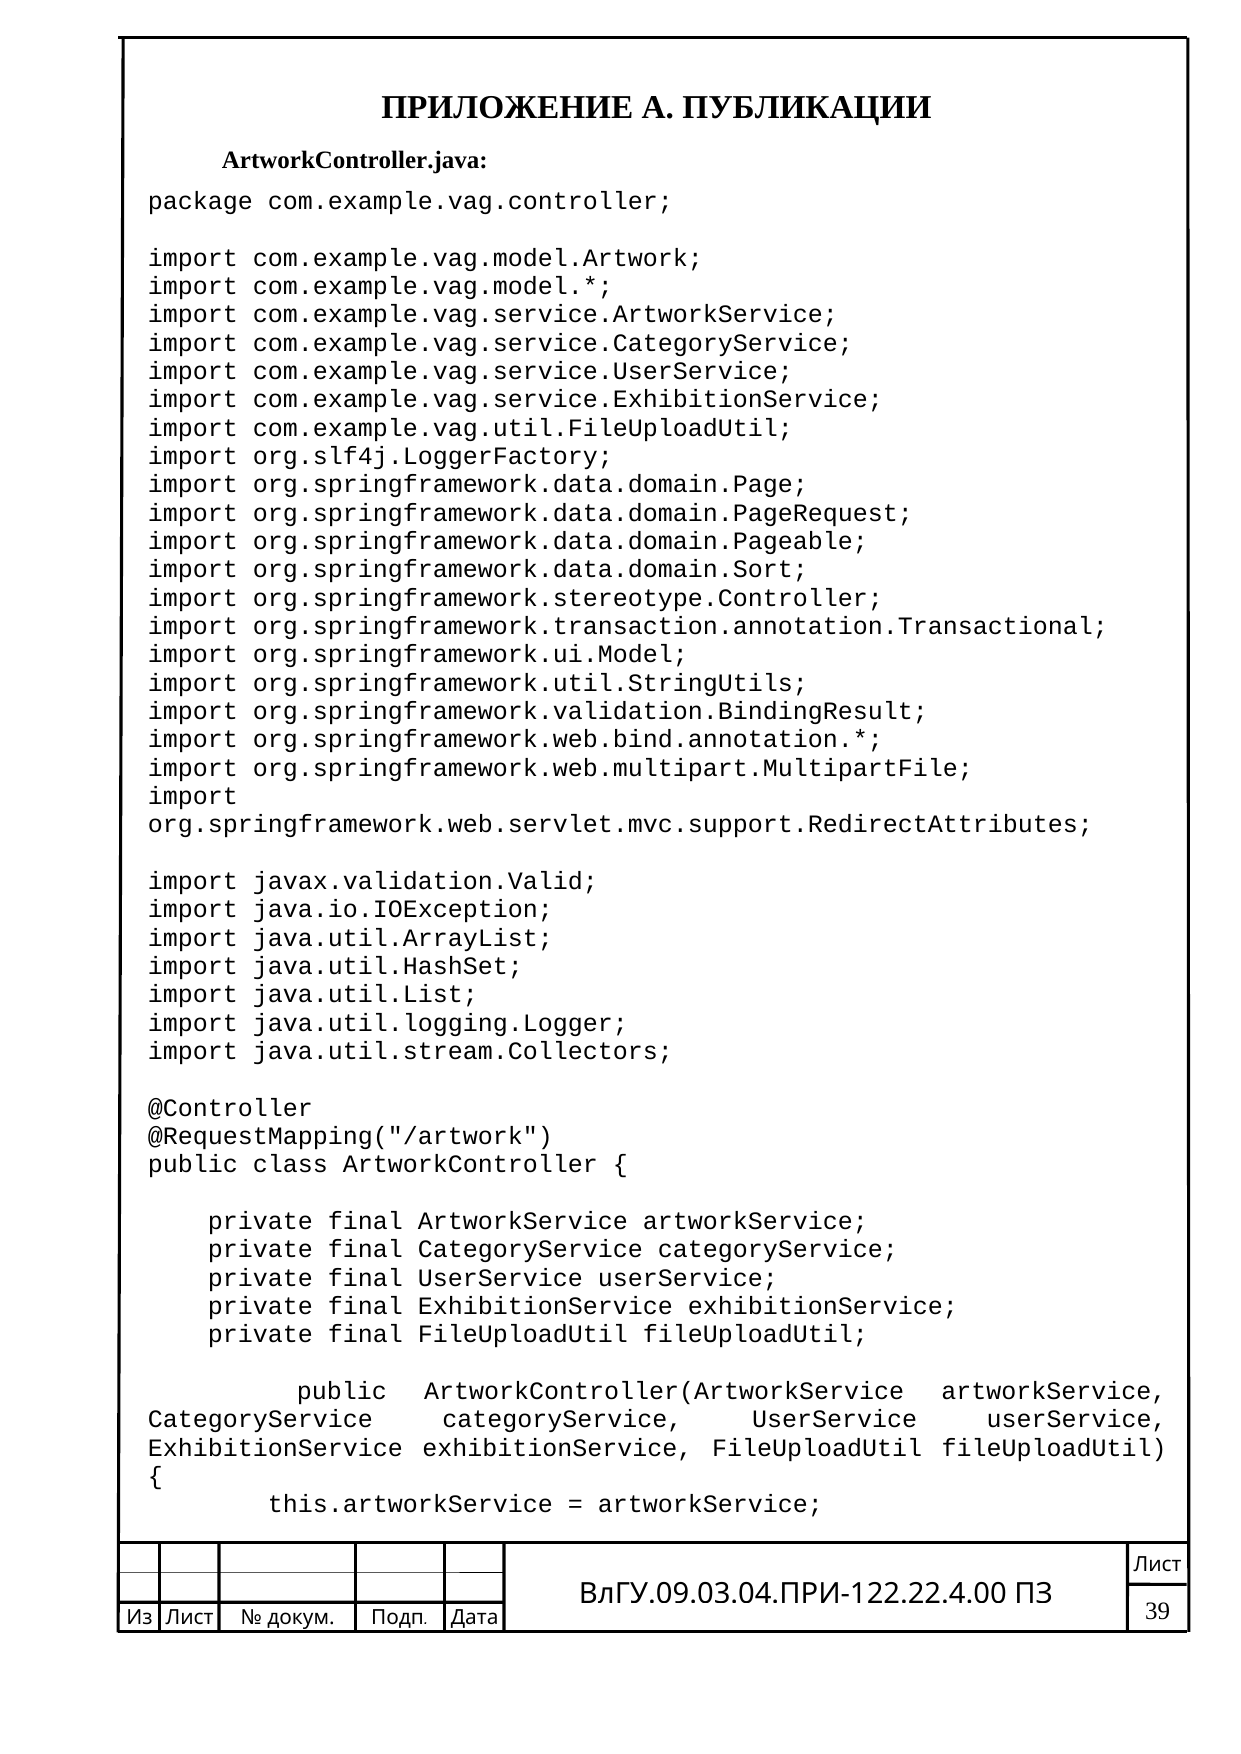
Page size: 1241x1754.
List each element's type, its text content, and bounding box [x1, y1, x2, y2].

text import org.springframework.data.domain.Page; [148, 472, 1167, 500]
text import org.springframework.web.multipart.MultipartFile; [148, 755, 1167, 783]
text public class ArtworkController { [148, 1152, 1167, 1180]
text import com.example.vag.model.Artwork; [148, 245, 1167, 273]
text this.artworkService = artworkService; [148, 1492, 1167, 1520]
text import org.springframework.transaction.annotation.Transactional; [148, 613, 1167, 642]
text import org.springframework.stereotype.Controller; [148, 585, 1167, 613]
text import com.example.vag.service.ExhibitionService; [148, 387, 1167, 415]
text import org.springframework.web.servlet.mvc.support.RedirectAttributes; [148, 783, 1167, 840]
text import java.util.logging.Logger; [148, 1010, 1167, 1038]
text import java.io.IOException; [148, 897, 1167, 925]
text private final CategoryService categoryService; [148, 1237, 1167, 1265]
text import java.util.stream.Collectors; [148, 1038, 1167, 1067]
text import org.springframework.util.StringUtils; [148, 670, 1167, 698]
text import org.springframework.web.bind.annotation.*; [148, 727, 1167, 755]
text import org.springframework.data.domain.Pageable; [148, 528, 1167, 557]
text import java.util.ArrayList; [148, 925, 1167, 953]
text private final ArtworkService artworkService; [148, 1208, 1167, 1237]
text import com.example.vag.service.UserService; [148, 358, 1167, 387]
text import java.util.HashSet; [148, 953, 1167, 982]
text import com.example.vag.service.ArtworkService; [148, 302, 1167, 330]
text import org.springframework.data.domain.PageRequest; [148, 500, 1167, 528]
text import com.example.vag.service.CategoryService; [148, 330, 1167, 358]
text import java.util.List; [148, 982, 1167, 1010]
text import javax.validation.Valid; [148, 868, 1167, 897]
text import org.slf4j.LoggerFactory; [148, 443, 1167, 472]
text ArtworkController.java: [148, 145, 1167, 174]
text import com.example.vag.model.*; [148, 273, 1167, 302]
text package com.example.vag.controller; [148, 188, 1167, 217]
text public ArtworkController(ArtworkService artworkService, CategoryService categoryService, UserService userService, ExhibitionService exhibitionService, FileUploadUtil fileUploadUtil) { [148, 1378, 1167, 1492]
text @RequestMapping("/artwork") [148, 1123, 1167, 1152]
text private final FileUploadUtil fileUploadUtil; [148, 1322, 1167, 1350]
text import org.springframework.ui.Model; [148, 642, 1167, 670]
text import org.springframework.data.domain.Sort; [148, 557, 1167, 585]
text import com.example.vag.util.FileUploadUtil; [148, 415, 1167, 443]
text @Controller [148, 1095, 1167, 1123]
text import org.springframework.validation.BindingResult; [148, 698, 1167, 727]
title ПРИЛОЖЕНИЕ А. ПУБЛИКАЦИИ [118, 88, 1194, 126]
text private final ExhibitionService exhibitionService; [148, 1293, 1167, 1322]
text private final UserService userService; [148, 1265, 1167, 1293]
